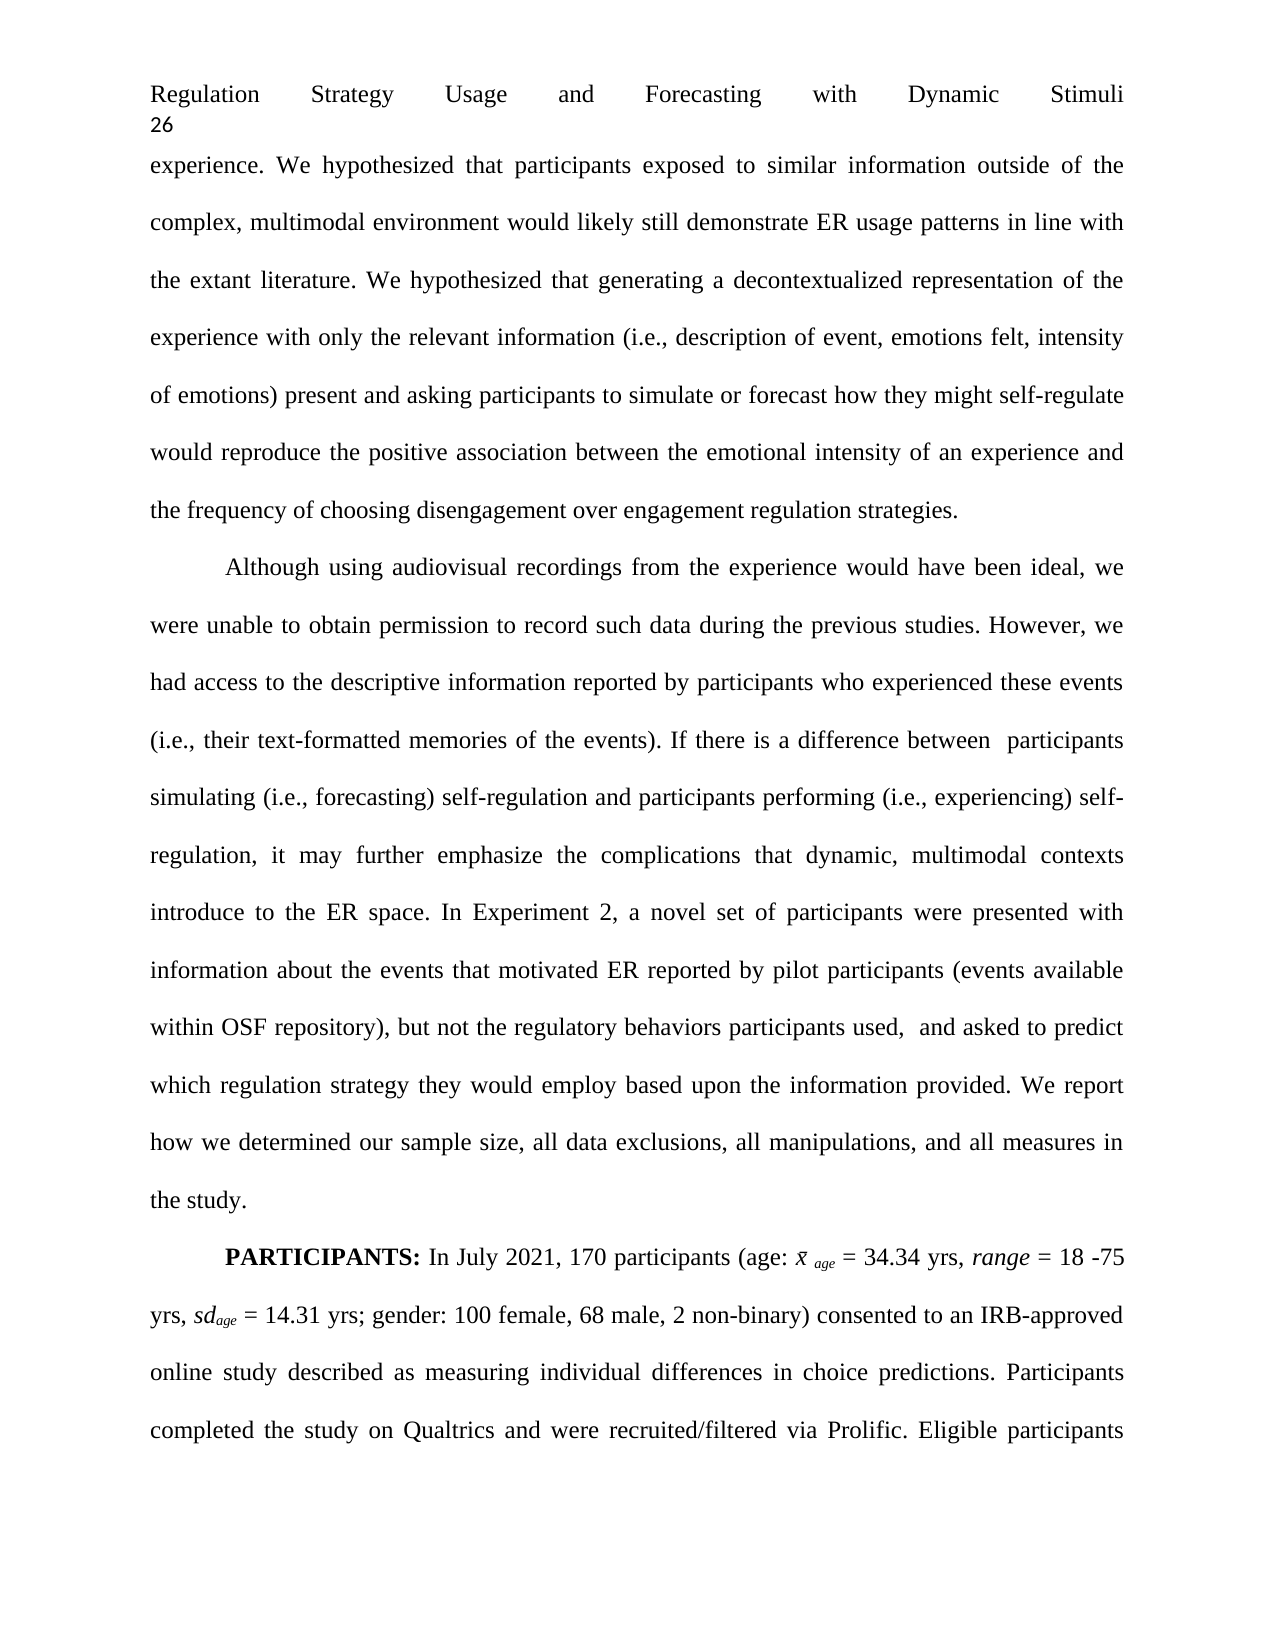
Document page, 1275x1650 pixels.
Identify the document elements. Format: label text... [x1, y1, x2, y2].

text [150, 1242, 1125, 1444]
text Although using audiovisual recordings from the experience would have been ideal, we were unable to obtain permission to record such data during the previous studies. However, we had access to the descriptive information reported by participants who experienced these events (i.e., their text-formatted memories of the events). If there is a difference between participants simulating (i.e., forecasting) self-regulation and participants performing (i.e., experiencing) self-regulation, it may further emphasize the complications that dynamic, multimodal contexts introduce to the ER space. In Experiment 2, a novel set of participants were presented with information about the events that motivated ER reported by pilot participants (events available within OSF repository), but not the regulatory behaviors participants used, and asked to predict which regulation strategy they would employ based upon the information provided. We report how we determined our sample size, all data exclusions, all manipulations, and all measures in the study. [150, 552, 1125, 1214]
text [150, 150, 1125, 524]
